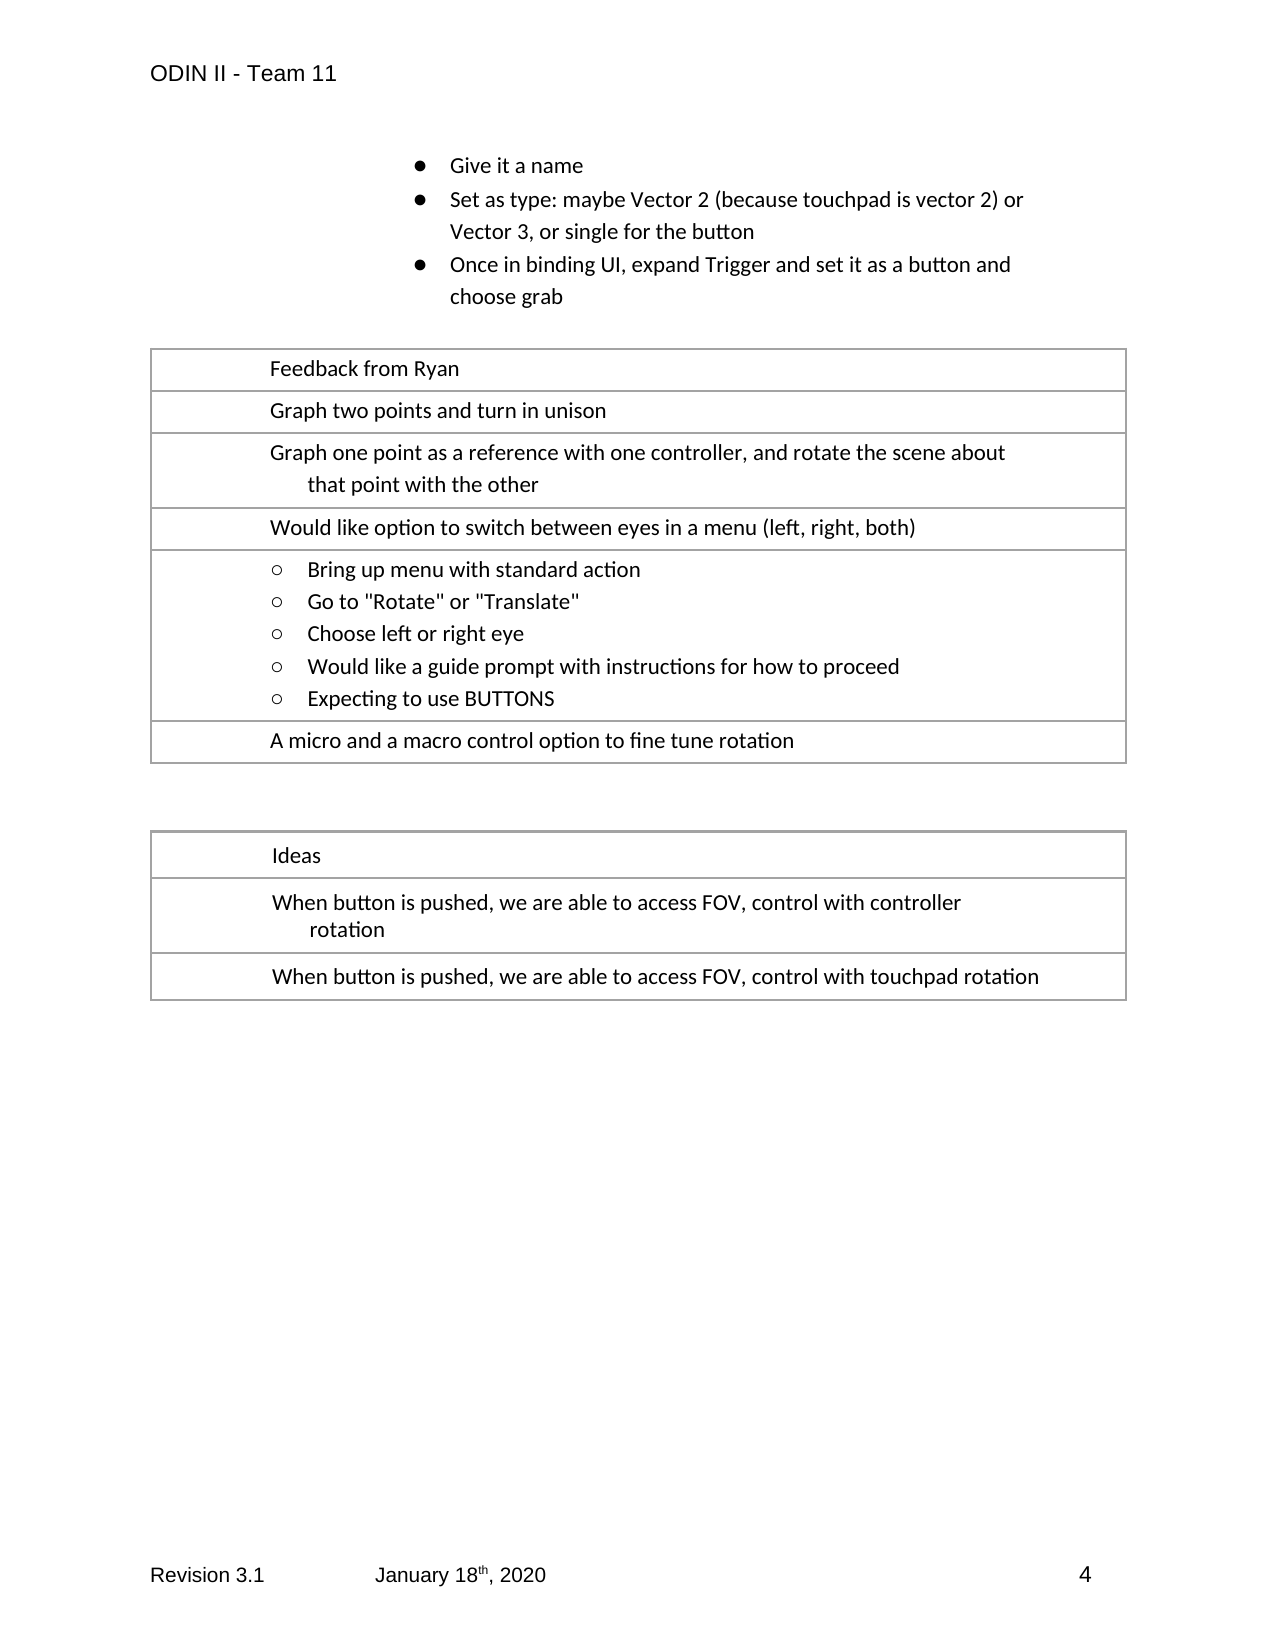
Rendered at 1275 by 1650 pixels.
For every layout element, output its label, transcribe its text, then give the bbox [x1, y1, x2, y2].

list Set as type: maybe Vector 2 (because touchpad is vector 2) or Vector 3, or single for the button [412, 183, 1050, 245]
list Once in binding UI, expand Trigger and set it as a button and choose grab [412, 249, 1050, 310]
table_cell When button is pushed, we are able to access FOV, control with touchpad rotation [152, 954, 1125, 999]
table_header Feedback from Ryan [152, 350, 1125, 390]
table_cell When button is pushed, we are able to access FOV, control with controller rotation [152, 879, 1125, 952]
table_cell Would like option to switch between eyes in a menu (left, right, both) [152, 509, 1125, 549]
table_cell Graph two points and turn in unison [152, 392, 1125, 432]
list Give it a name [412, 150, 1050, 179]
table_cell Graph one point as a reference with one controller, and rotate the scene about that point with the other [152, 434, 1125, 507]
table_header Ideas [152, 833, 1125, 877]
table_cell Bring up menu with standard action Go to "Rotate" or "Translate" Choose left or right eye Would like a guide prompt with instructions for how to proceed Expecting to use BUTTONS [152, 551, 1125, 720]
table_cell A micro and a macro control option to fine tune rotation [152, 722, 1125, 762]
